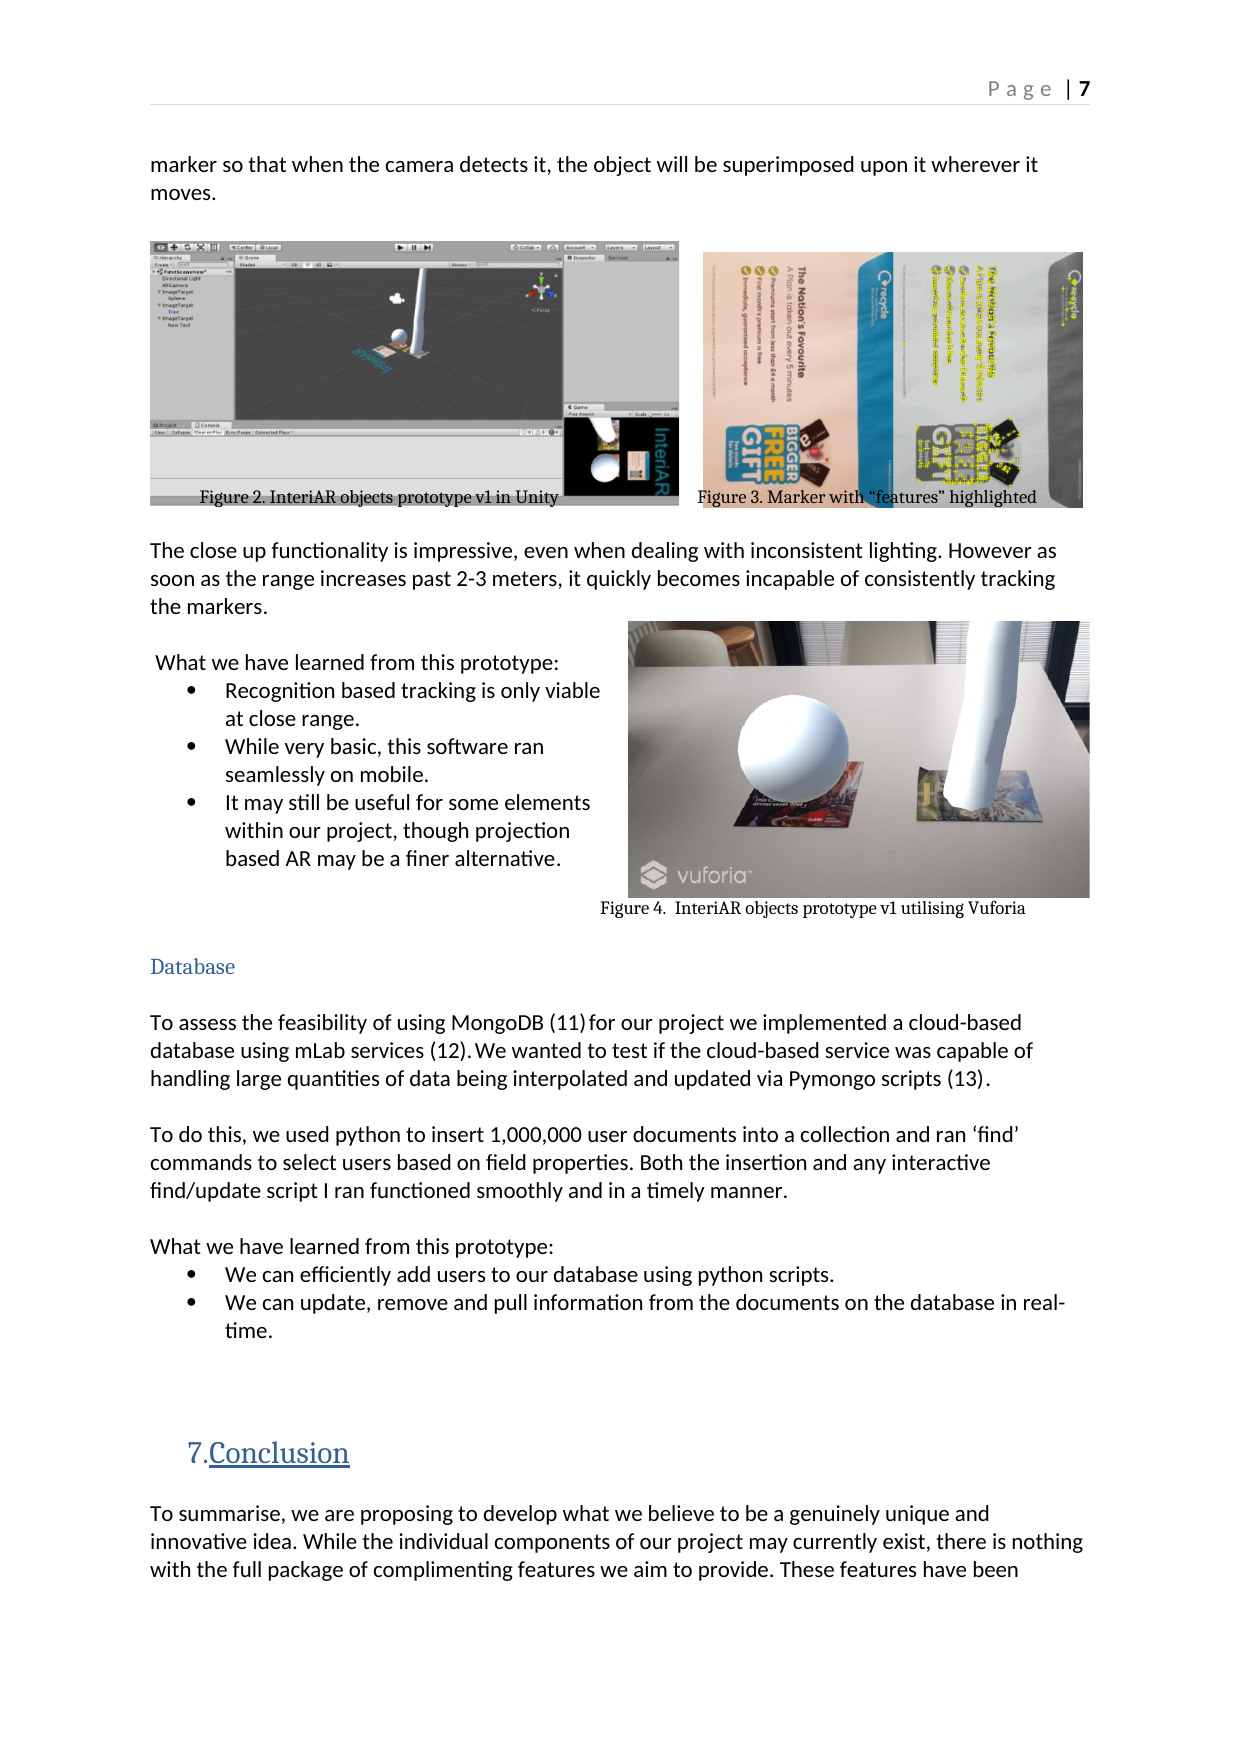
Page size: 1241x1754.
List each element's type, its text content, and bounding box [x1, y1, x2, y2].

text What we have learned from this prototype: [150, 648, 1090, 676]
text To assess the feasibility of using MongoDB (11) for our project we implemented a cloud-based database using mLab services (12). We wanted to test if the cloud-based service was capable of handling large quantities of data being interpolated and updated via Pymongo scripts (13). [150, 1008, 1090, 1092]
picture [628, 872, 1090, 894]
list Recognition based tracking is only viable at close range. [187, 676, 1090, 732]
picture [150, 241, 680, 486]
list While very basic, this software ran seamlessly on mobile. [187, 732, 1090, 788]
text Figure 2. InteriAR objects prototype v1 in Unity Figure 3. Marker with “features” highlighted [150, 486, 1090, 508]
subtitle Conclusion [187, 1435, 1090, 1471]
list We can update, remove and pull information from the documents on the database in real-time. [187, 1288, 1090, 1344]
list We can efficiently add users to our database using python scripts. [187, 1260, 1090, 1288]
text To do this, we used python to insert 1,000,000 user documents into a collection and ran ‘find’ commands to select users based on field properties. Both the insertion and any interactive find/update script I ran functioned smoothly and in a timely manner. [150, 1120, 1090, 1204]
text Figure 4. InteriAR objects prototype v1 utilising Vuforia [600, 894, 1090, 919]
list It may still be useful for some elements within our project, though projection based AR may be a finer alternative. [187, 788, 1090, 872]
text What we have learned from this prototype: [150, 1232, 1090, 1260]
picture [628, 621, 1090, 648]
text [150, 1499, 1090, 1583]
text The close up functionality is impressive, even when dealing with inconsistent lighting. However as soon as the range increases past 2-3 meters, it quickly becomes incapable of consistently tracking the markers. [150, 536, 1090, 620]
subtitle Database [150, 954, 1090, 980]
picture [703, 252, 1083, 486]
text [150, 150, 1090, 206]
